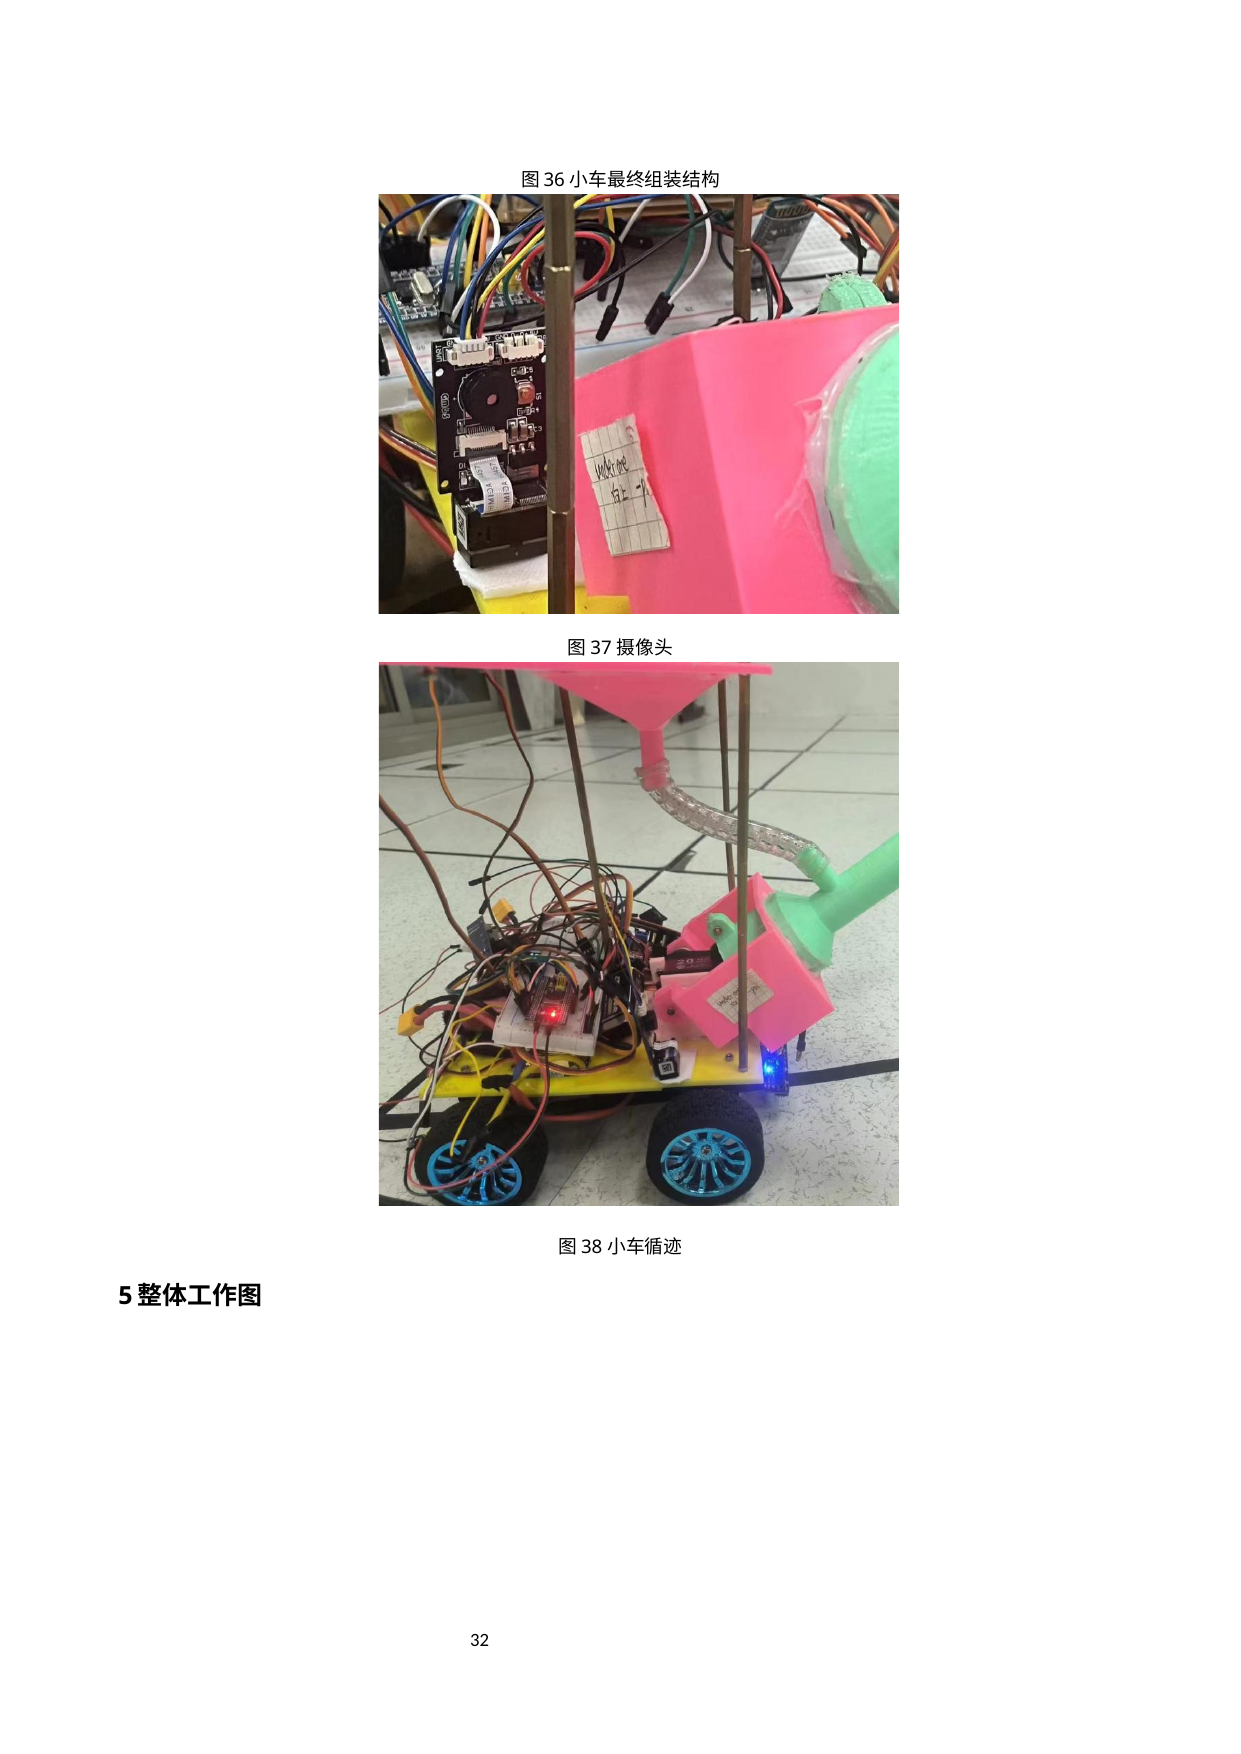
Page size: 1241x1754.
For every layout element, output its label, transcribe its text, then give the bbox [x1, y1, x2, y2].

text 图37 摄像头 [118, 630, 1122, 663]
text 图38 小车循迹 [118, 1229, 1122, 1261]
text 图36 小车最终组装结构 [118, 162, 1122, 194]
picture [378, 662, 899, 1206]
picture [378, 194, 900, 614]
